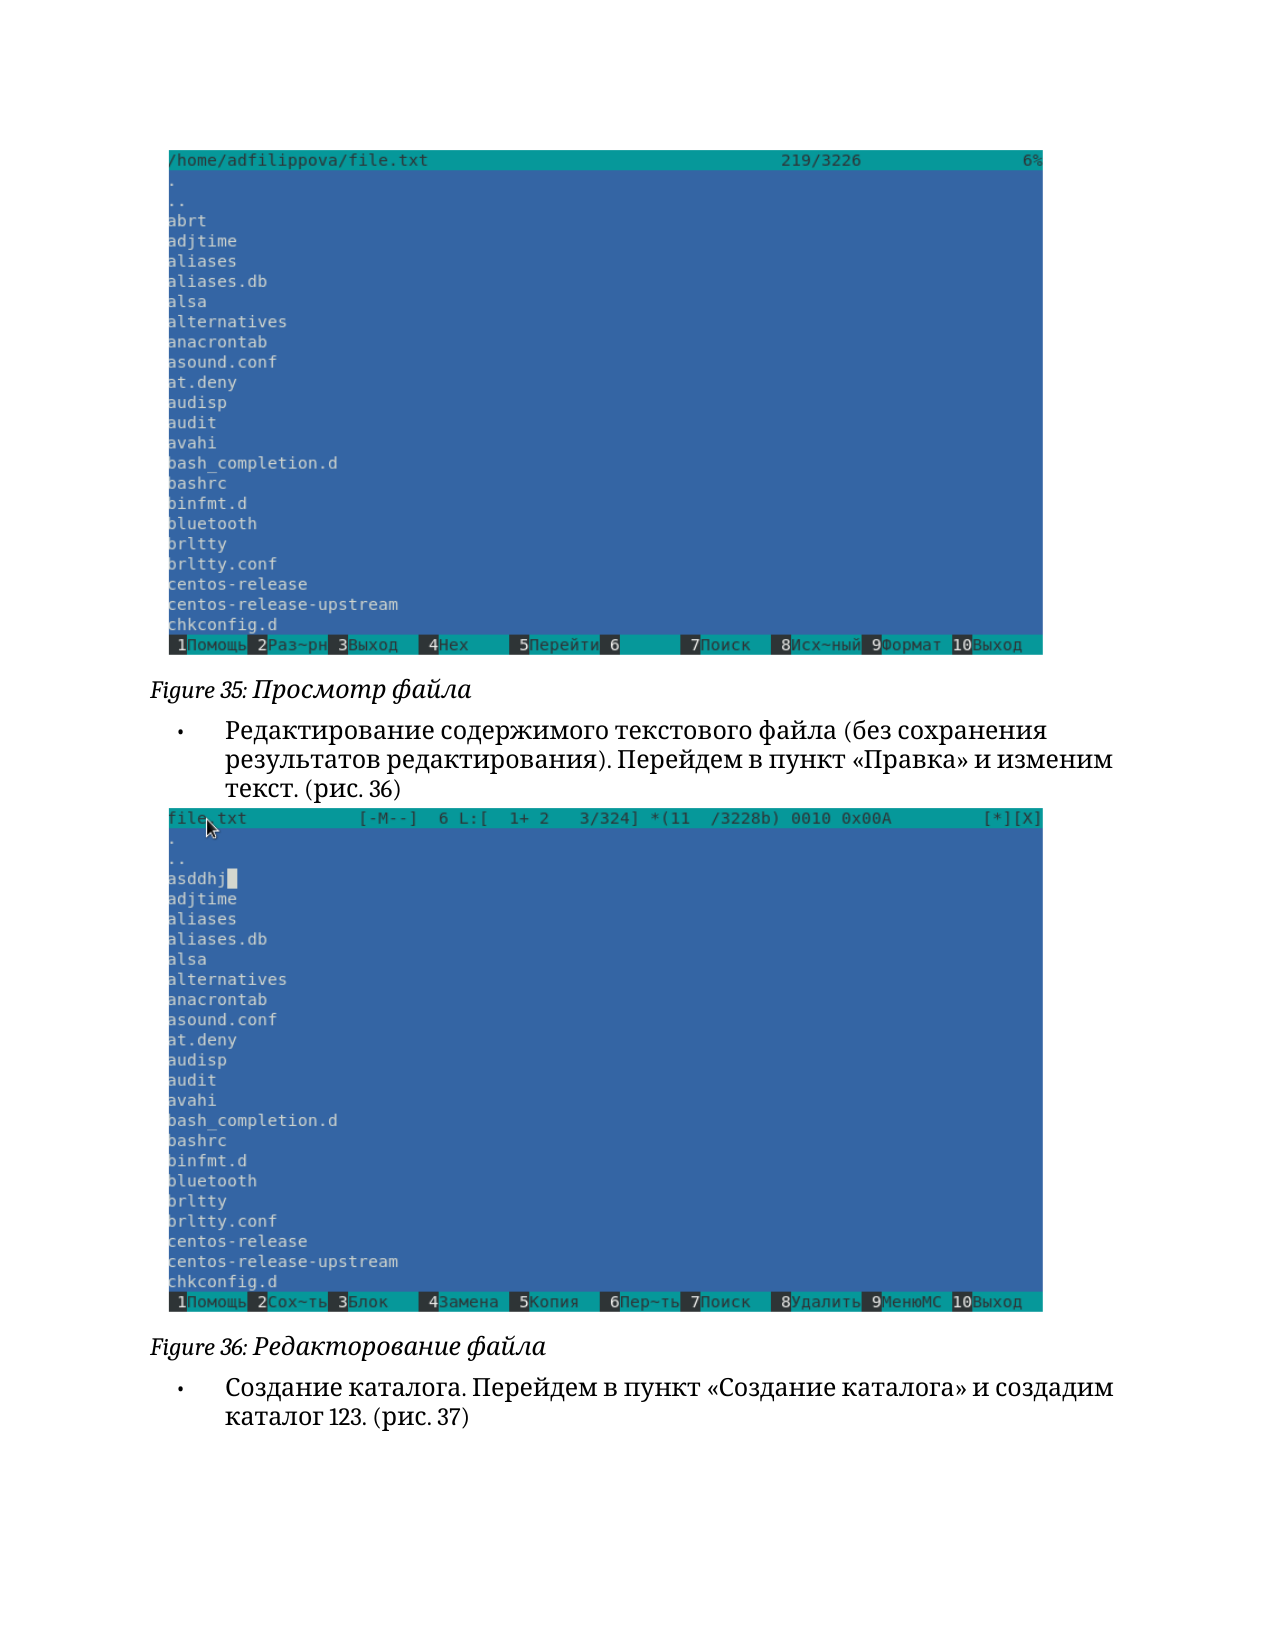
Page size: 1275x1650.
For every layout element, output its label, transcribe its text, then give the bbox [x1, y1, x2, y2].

list Создание каталога. Перейдем в пункт «Создание каталога» и создадим каталог 123. (рис. 37) [175, 1374, 1125, 1432]
text Figure 35: Просмотр файла [150, 676, 1125, 705]
list Редактирование содержимого текстового файла (без сохранения результатов редактирования). Перейдем в пункт «Правка» и изменим текст. (рис. 36) [175, 717, 1125, 803]
text Figure 36: Редакторование файла [150, 1333, 1125, 1362]
picture [168, 807, 1044, 1313]
picture [168, 150, 1044, 656]
